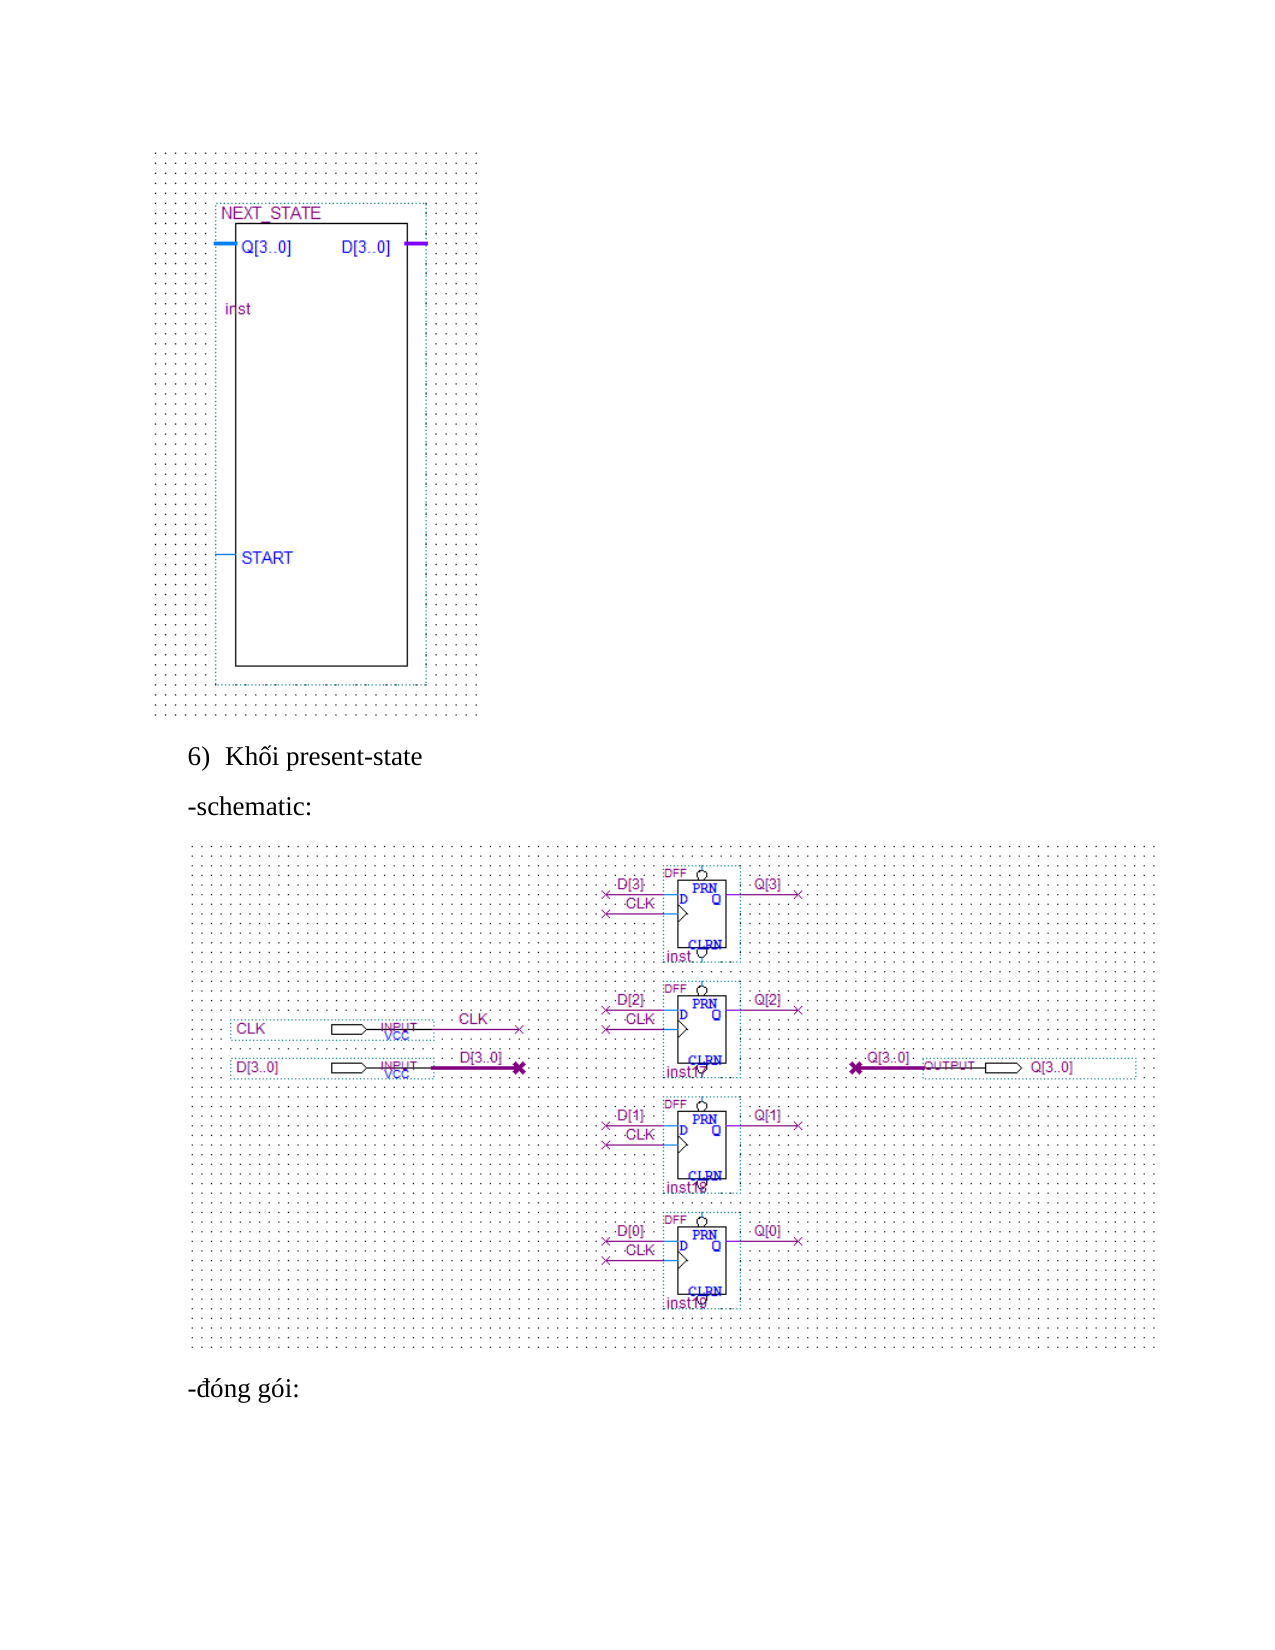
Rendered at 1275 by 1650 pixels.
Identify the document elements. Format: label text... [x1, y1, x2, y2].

picture [187, 840, 1163, 1354]
text -schematic: [187, 790, 1125, 821]
picture [150, 150, 482, 722]
list Khối present-state [187, 740, 1125, 771]
text -đóng gói: [187, 1372, 1125, 1403]
